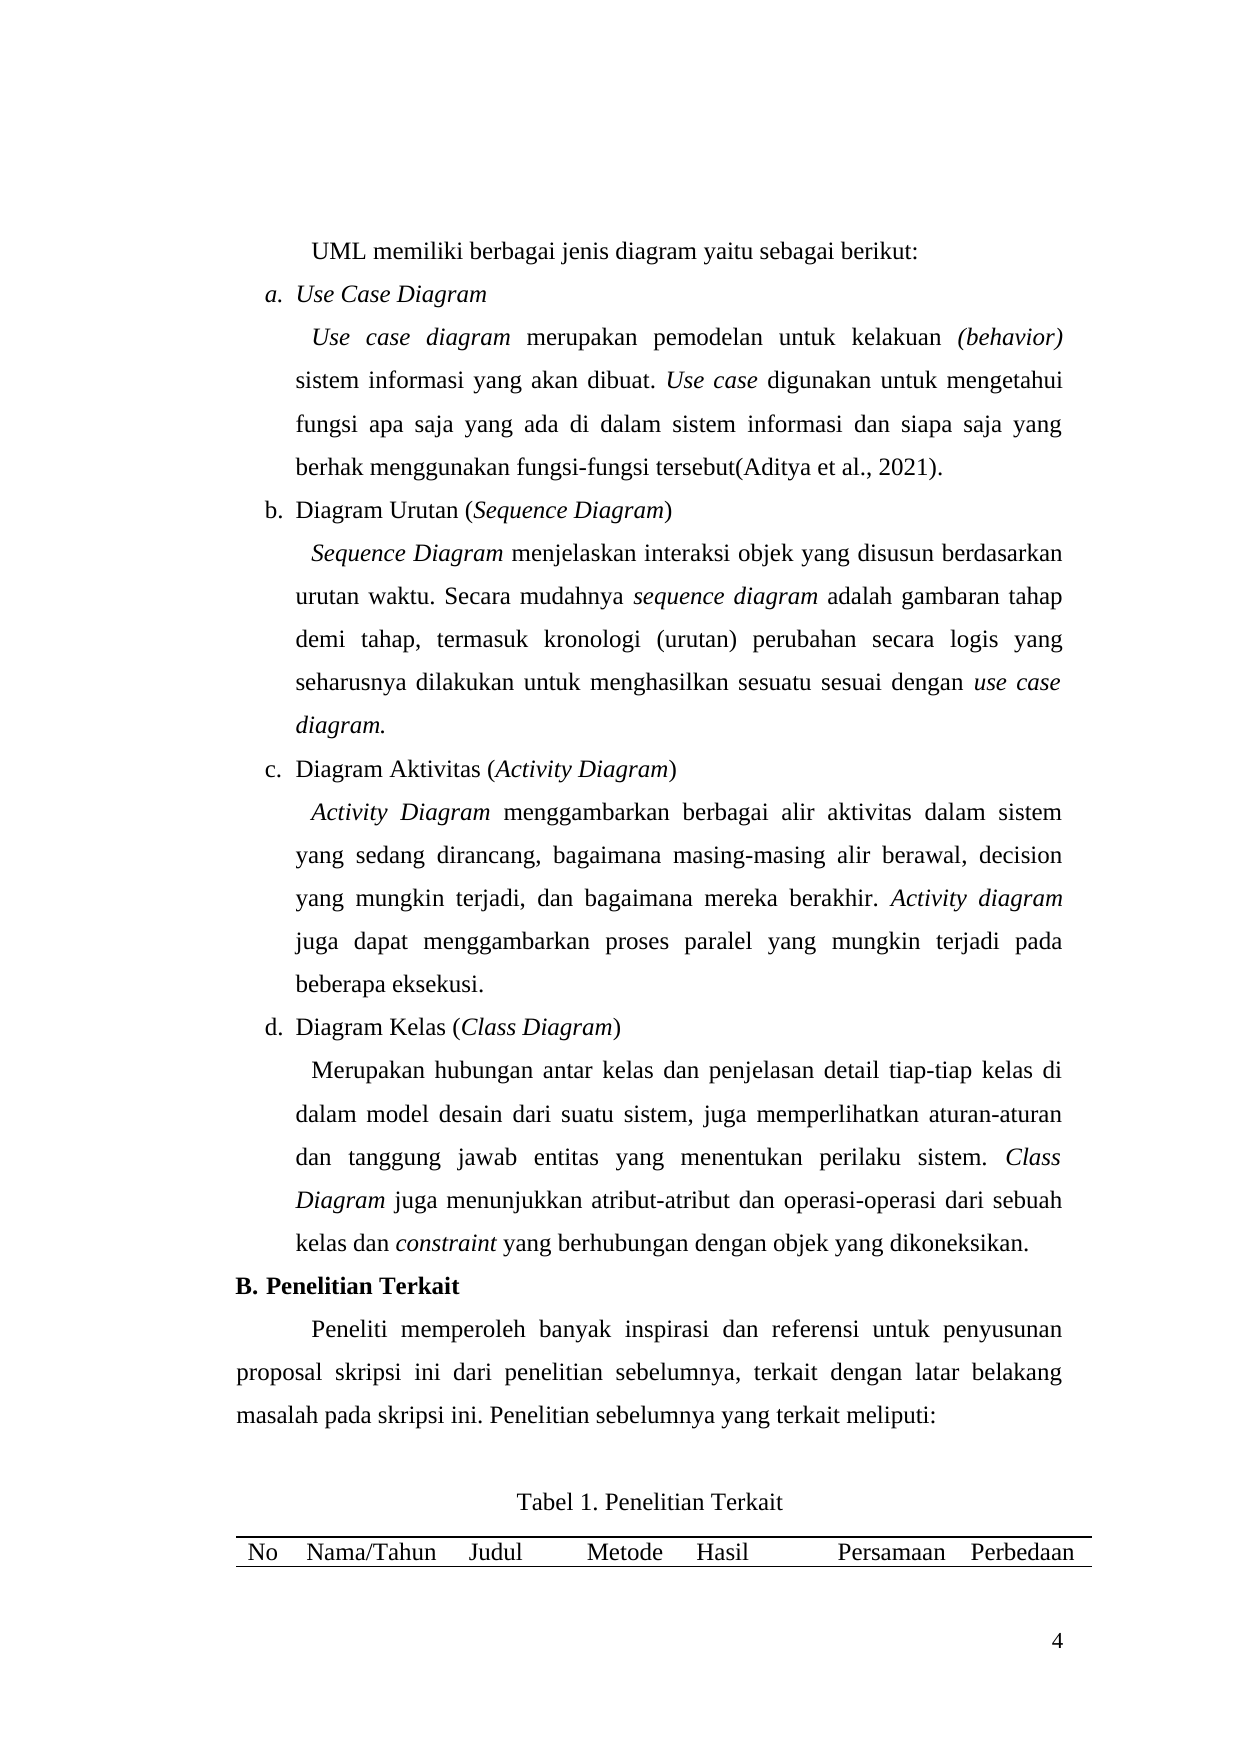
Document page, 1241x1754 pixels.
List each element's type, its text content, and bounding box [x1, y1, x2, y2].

list Diagram Urutan (Sequence Diagram) [264, 495, 1063, 524]
table_header Metode [575, 1538, 685, 1566]
table_header Hasil [685, 1538, 826, 1566]
list Use case diagram merupakan pemodelan untuk kelakuan (behavior) sistem informasi yang akan dibuat. Use case digunakan untuk mengetahui fungsi apa saja yang ada di dalam sistem informasi dan siapa saja yang berhak menggunakan fungsi-fungsi tersebut. [295, 322, 1063, 481]
list Sequence Diagram menjelaskan interaksi objek yang disusun berdasarkan urutan waktu. Secara mudahnya sequence diagram adalah gambaran tahap demi tahap, termasuk kronologi (urutan) perubahan secara logis yang seharusnya dilakukan untuk menghasilkan sesuatu sesuai dengan use case diagram. [295, 538, 1063, 739]
table_header Perbedaan [959, 1538, 1092, 1566]
list Diagram Kelas (Class Diagram) [264, 1012, 1063, 1041]
table_header No [236, 1538, 295, 1566]
text Peneliti memperoleh banyak inspirasi dan referensi untuk penyusunan proposal skripsi ini dari penelitian sebelumnya, terkait dengan latar belakang masalah pada skripsi ini. Penelitian sebelumnya yang terkait meliputi: [236, 1314, 1063, 1429]
table_header Nama/Tahun [295, 1538, 457, 1566]
table_header Judul [457, 1538, 575, 1566]
list Diagram Aktivitas (Activity Diagram) [264, 754, 1063, 782]
list Activity Diagram menggambarkan berbagai alir aktivitas dalam sistem yang sedang dirancang, bagaimana masing-masing alir berawal, decision yang mungkin terjadi, dan bagaimana mereka berakhir. Activity diagram juga dapat menggambarkan proses paralel yang mungkin terjadi pada beberapa eksekusi. [295, 797, 1063, 998]
table_header Persamaan [826, 1538, 959, 1566]
list Use Case Diagram [264, 279, 1063, 308]
list Merupakan hubungan antar kelas dan penjelasan detail tiap-tiap kelas di dalam model desain dari suatu sistem, juga memperlihatkan aturan-aturan dan tanggung jawab entitas yang menentukan perilaku sistem. Class Diagram juga menunjukkan atribut-atribut dan operasi-operasi dari sebuah kelas dan constraint yang berhubungan dengan objek yang dikoneksikan. [295, 1056, 1063, 1257]
subtitle Penelitian Terkait [235, 1271, 1063, 1300]
list UML memiliki berbagai jenis diagram yaitu sebagai berikut: [266, 236, 1063, 265]
